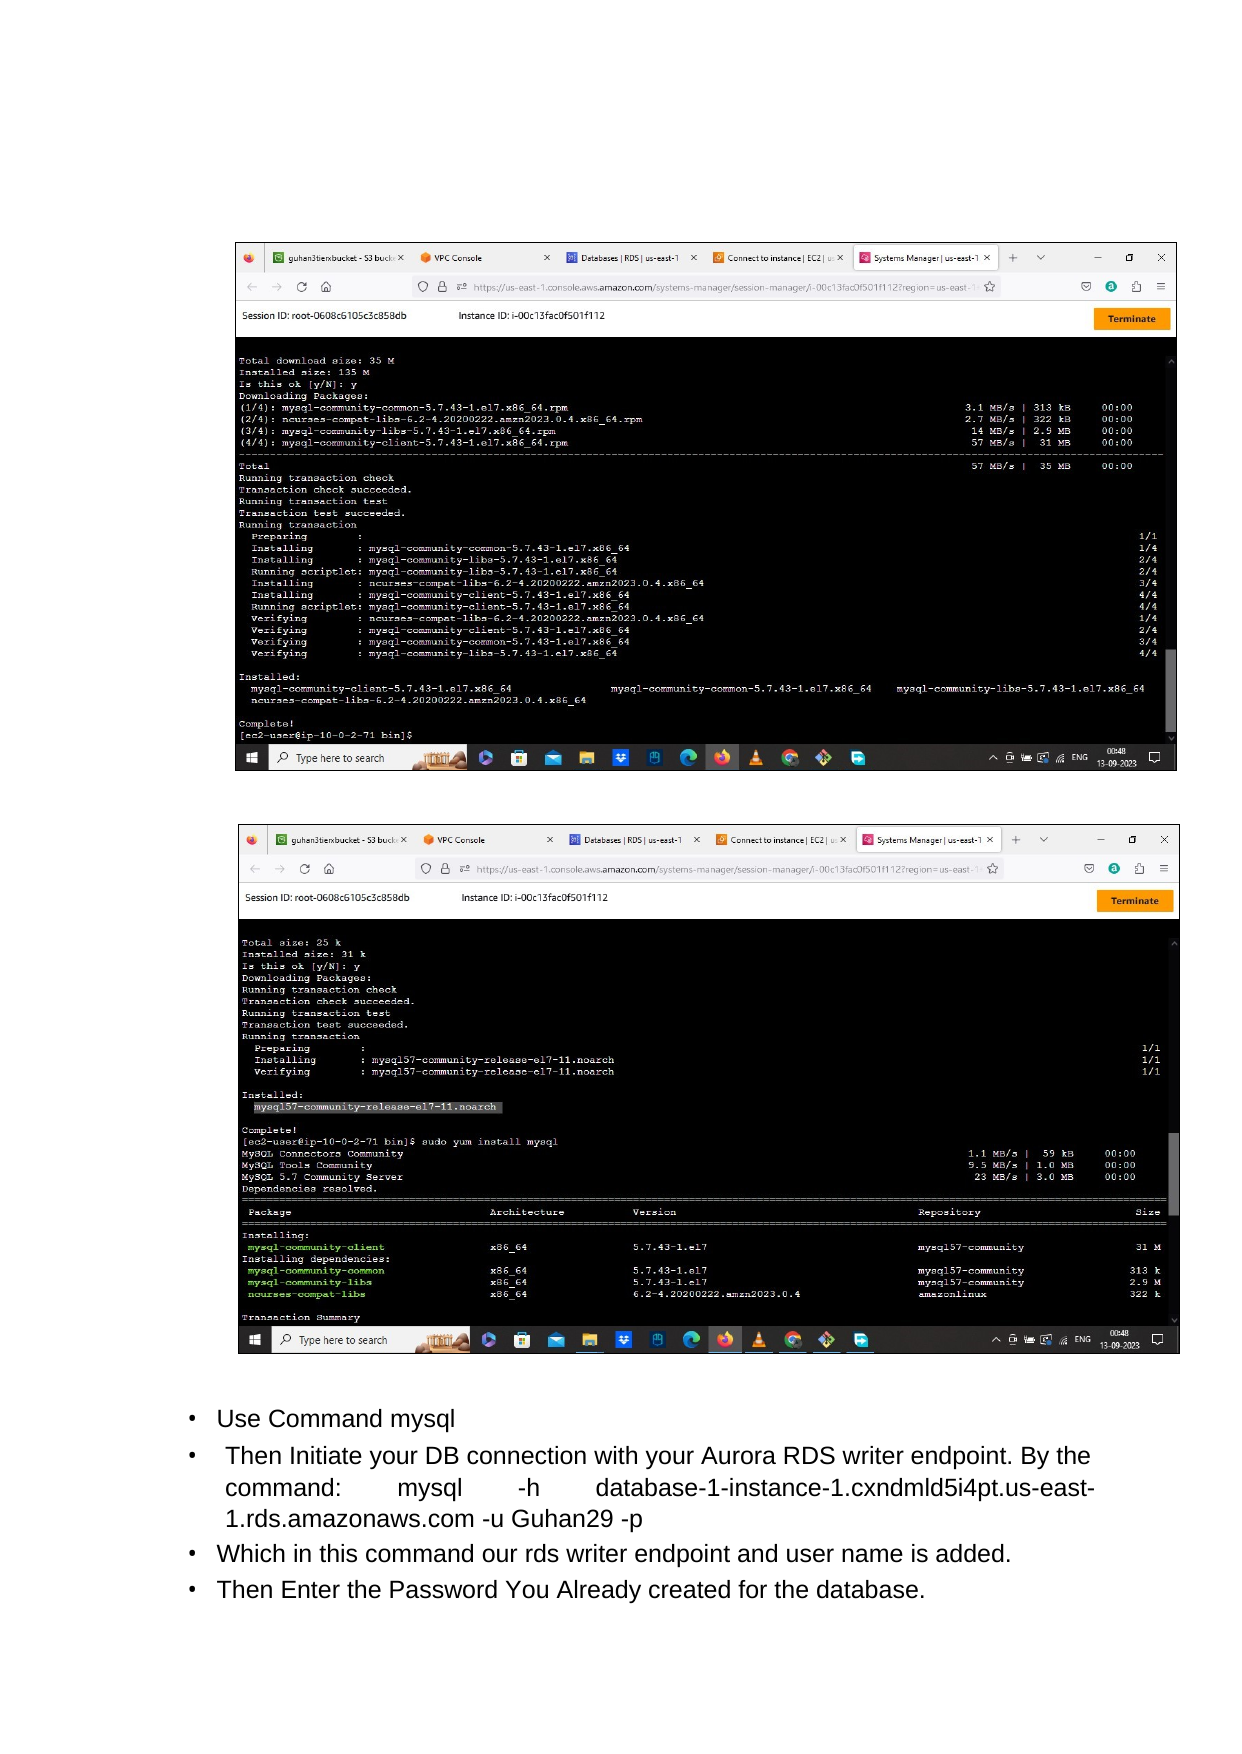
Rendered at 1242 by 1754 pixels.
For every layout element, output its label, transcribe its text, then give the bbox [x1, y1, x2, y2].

text • Which in this command our rds writer endpoint and user name is added. [187, 1535, 1192, 1569]
text • Then Initiate your DB connection with your Aurora RDS writer endpoint. By the command: mysql -h database-1-instance-1.cxndmld5i4pt.us-east- [187, 1437, 1097, 1502]
picture [239, 825, 1179, 1353]
text • Then Enter the Password You Already created for the database. [187, 1572, 1192, 1606]
text • Use Command mysql [187, 1401, 1192, 1435]
text 1.rds.amazonaws.com -u Guhan29 -p [225, 1504, 1192, 1533]
picture [236, 243, 1176, 770]
